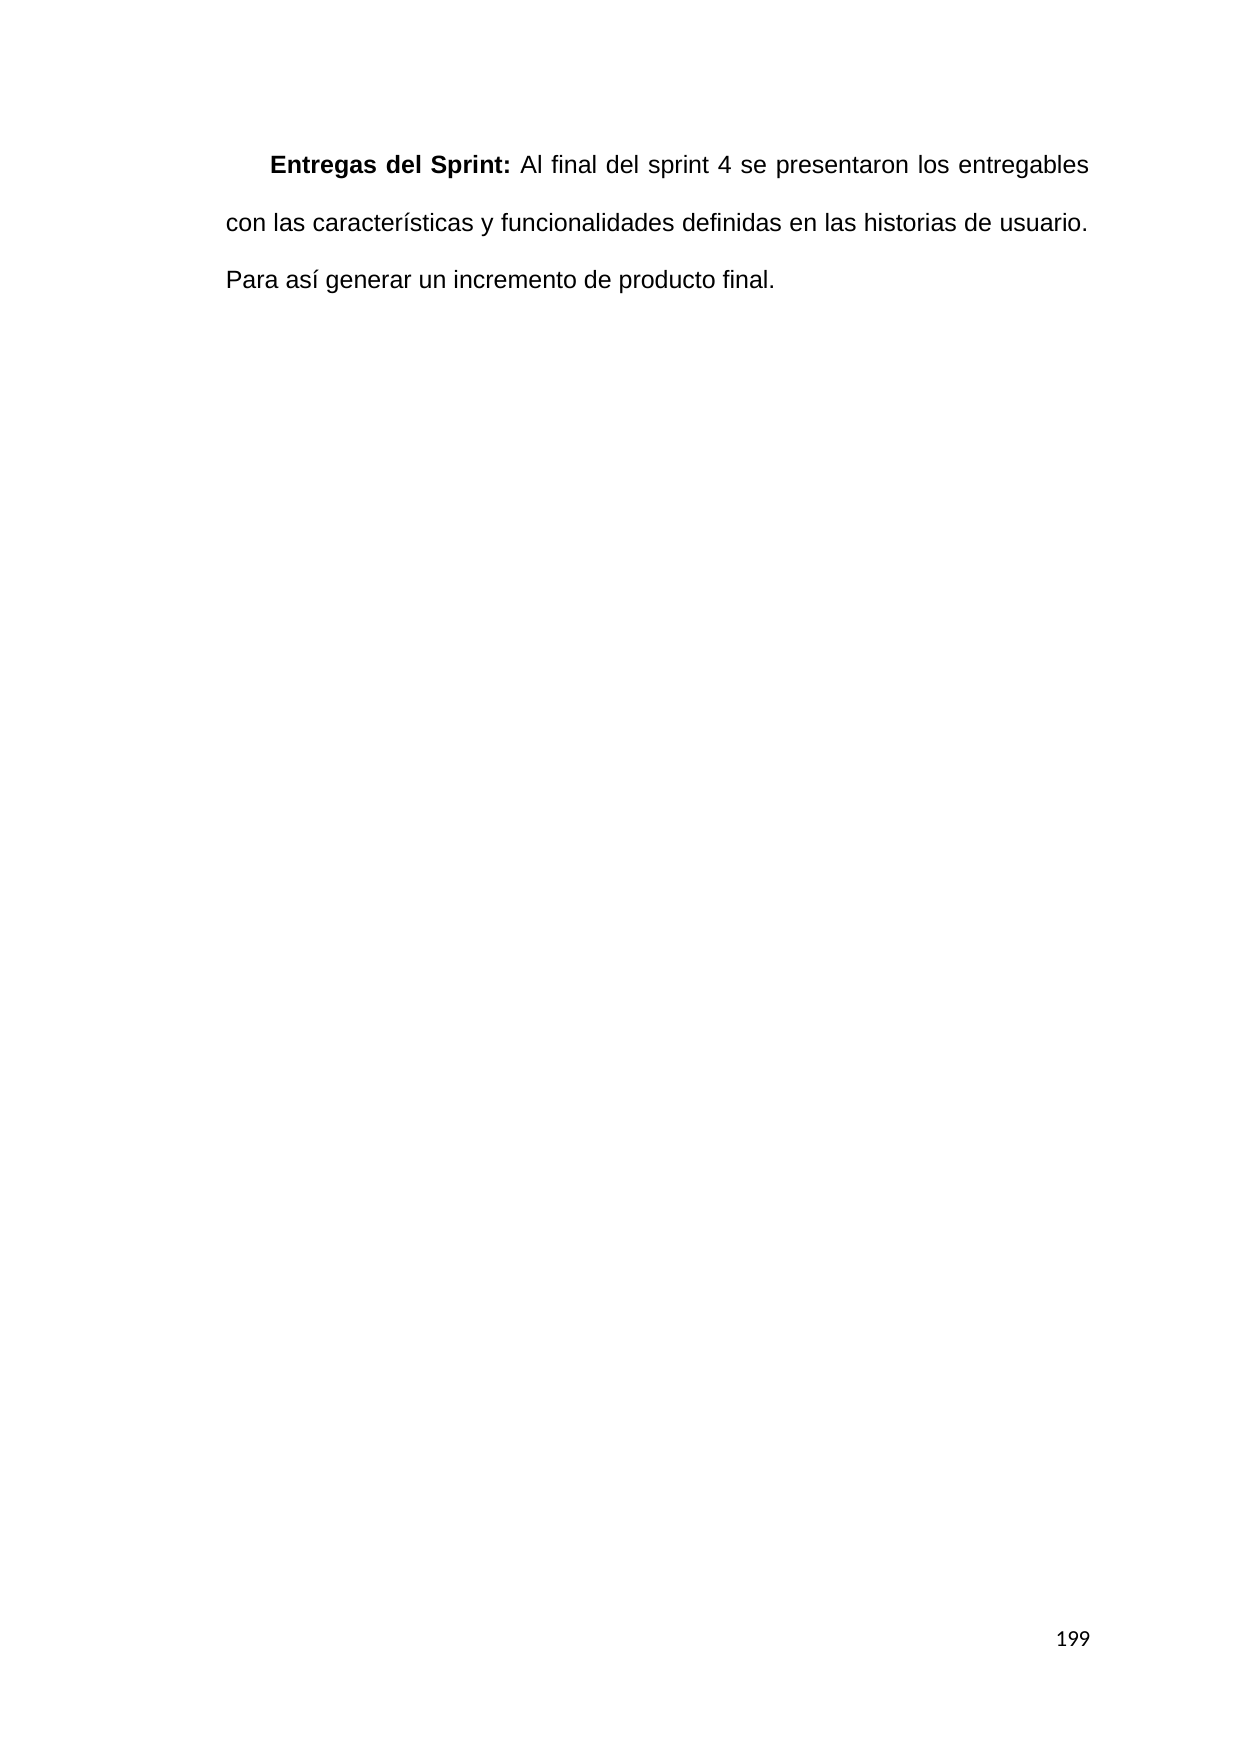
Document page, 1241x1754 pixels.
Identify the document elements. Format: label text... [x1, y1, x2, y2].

text Entregas del Sprint: Al final del sprint 4 se presentaron los entregables con las características y funcionalidades definidas en las historias de usuario. Para así generar un incremento de producto final. [226, 150, 1090, 294]
